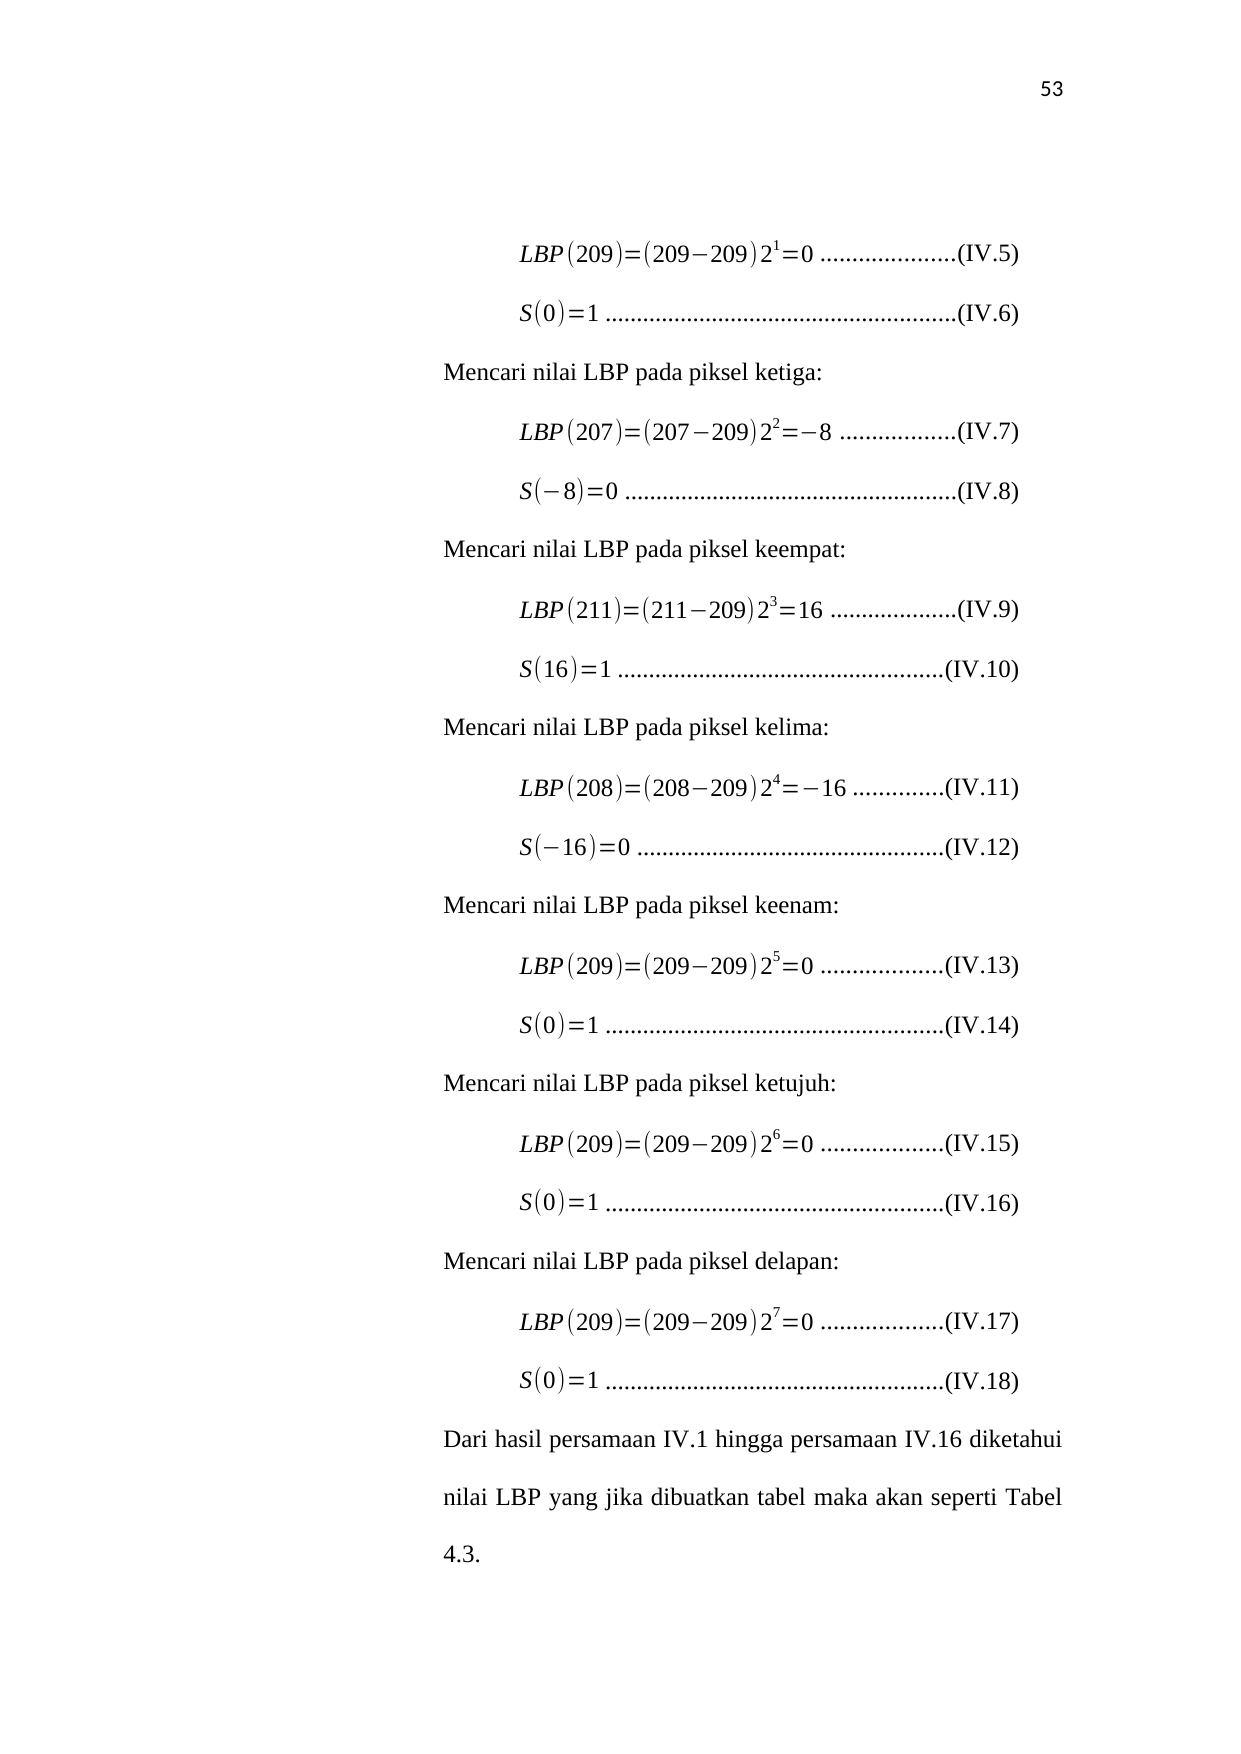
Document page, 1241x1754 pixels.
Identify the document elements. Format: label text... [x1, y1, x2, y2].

list Mencari nilai LBP pada piksel keenam: [443, 890, 1063, 919]
list Dari hasil persamaan IV.1 hingga persamaan IV.16 diketahui nilai LBP yang jika dibuatkan tabel maka akan seperti Tabel 4.3. [443, 1424, 1063, 1568]
list Mencari nilai LBP pada piksel ketujuh: [443, 1068, 1063, 1097]
list Mencari nilai LBP pada piksel ketiga: [443, 357, 1063, 385]
list Mencari nilai LBP pada piksel keempat: [443, 534, 1063, 563]
list Mencari nilai LBP pada piksel delapan: [443, 1246, 1063, 1275]
list Mencari nilai LBP pada piksel kelima: [443, 712, 1063, 741]
